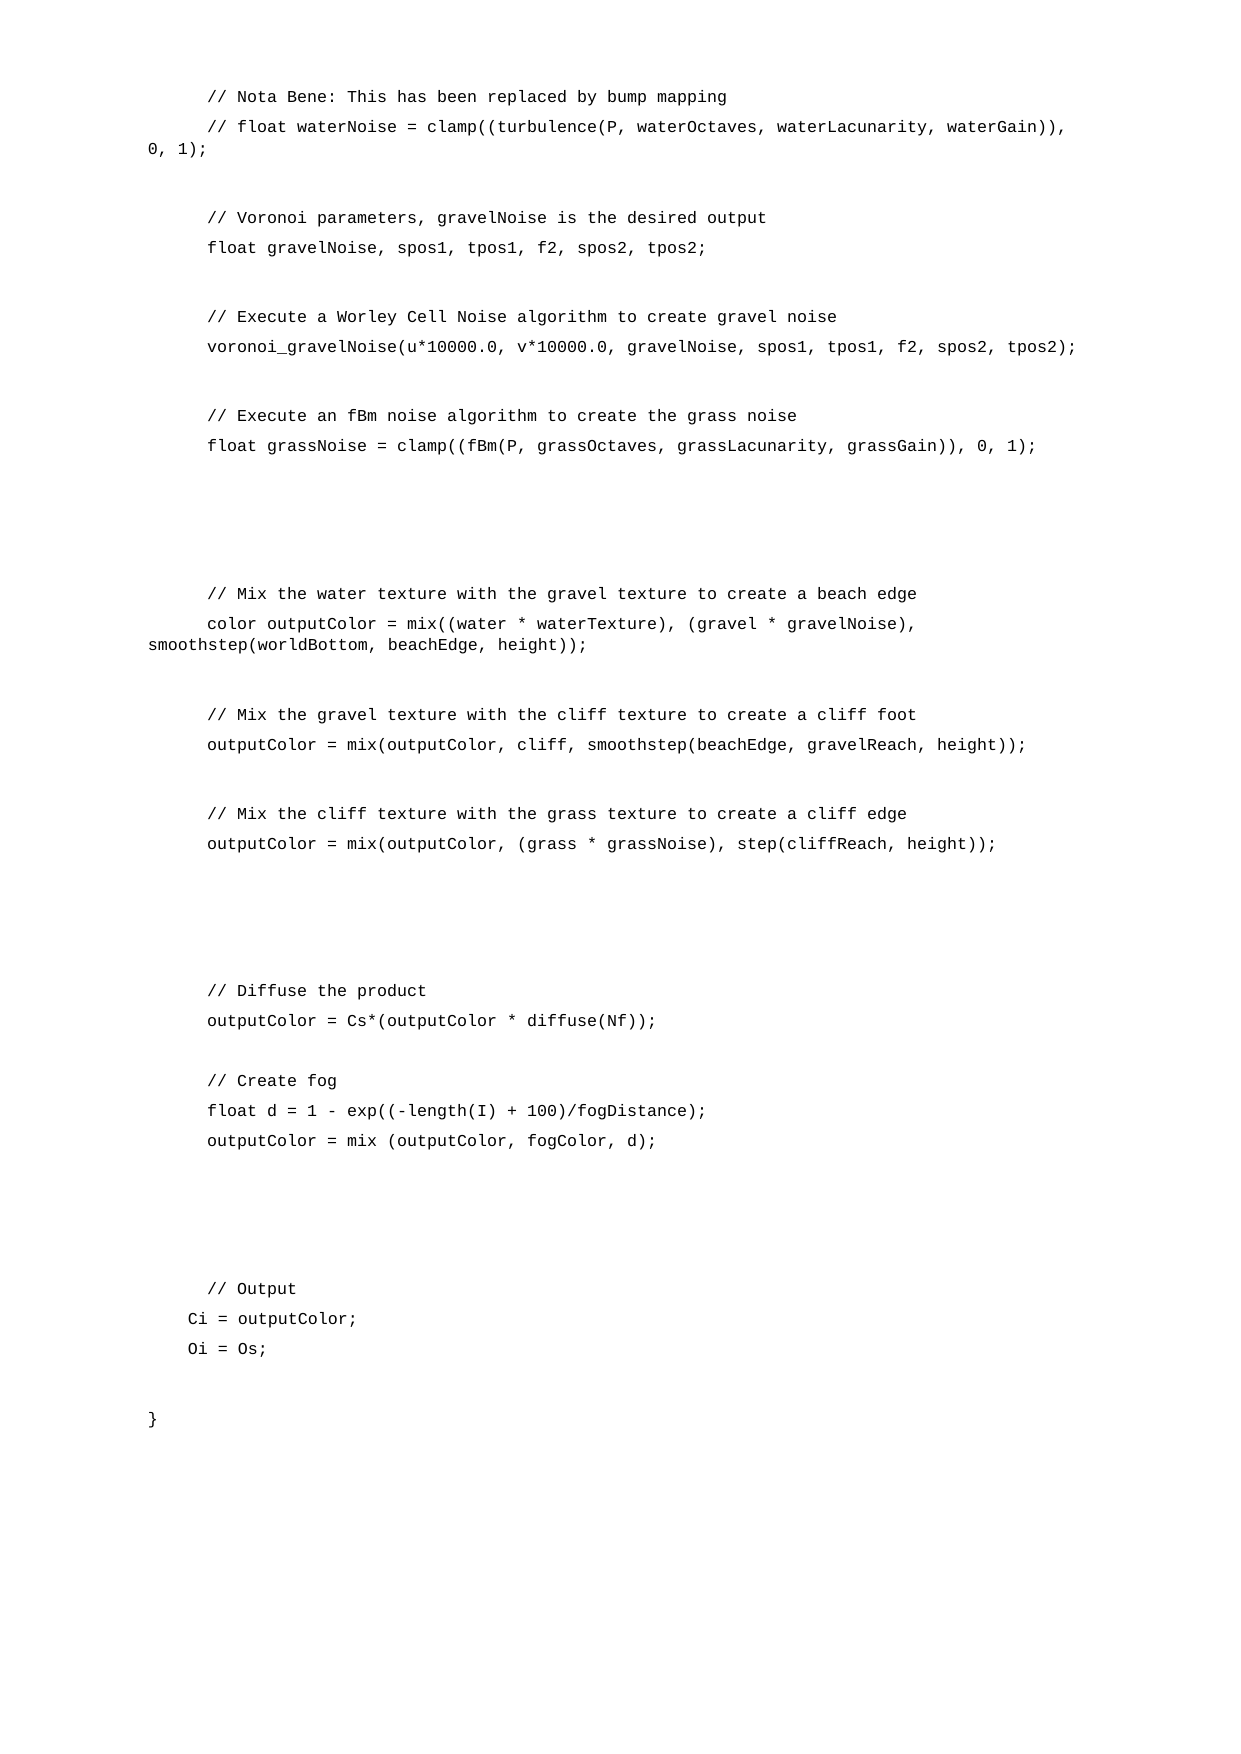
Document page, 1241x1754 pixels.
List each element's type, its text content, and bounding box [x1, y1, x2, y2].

text Ci = outputColor; [148, 1310, 1092, 1329]
text // Create fog [148, 1073, 1092, 1092]
text outputColor = Cs*(outputColor * diffuse(Nf)); [148, 1013, 1092, 1032]
text float d = 1 - exp((-length(I) + 100)/fogDistance); [148, 1103, 1092, 1122]
text } [148, 1411, 1092, 1430]
text // Mix the water texture with the gravel texture to create a beach edge [148, 585, 1092, 604]
text // Execute a Worley Cell Noise algorithm to create gravel noise [148, 309, 1092, 327]
text color outputColor = mix((water * waterTexture), (gravel * gravelNoise), smoothstep(worldBottom, beachEdge, height)); [148, 615, 1092, 656]
text // Mix the cliff texture with the grass texture to create a cliff edge [148, 805, 1092, 824]
text // float waterNoise = clamp((turbulence(P, waterOctaves, waterLacunarity, waterGain)), 0, 1); [148, 119, 1092, 159]
text Oi = Os; [148, 1340, 1092, 1359]
text // Diffuse the product [148, 983, 1092, 1002]
text // Voronoi parameters, gravelNoise is the desired output [148, 209, 1092, 228]
text // Mix the gravel texture with the cliff texture to create a cliff foot [148, 706, 1092, 725]
text outputColor = mix (outputColor, fogColor, d); [148, 1133, 1092, 1152]
text outputColor = mix(outputColor, (grass * grassNoise), step(cliffReach, height)); [148, 835, 1092, 854]
text // Execute an fBm noise algorithm to create the grass noise [148, 408, 1092, 427]
text outputColor = mix(outputColor, cliff, smoothstep(beachEdge, gravelReach, height)); [148, 736, 1092, 755]
text float gravelNoise, spos1, tpos1, f2, spos2, tpos2; [148, 239, 1092, 258]
text // Nota Bene: This has been replaced by bump mapping [148, 89, 1092, 107]
text voronoi_gravelNoise(u*10000.0, v*10000.0, gravelNoise, spos1, tpos1, f2, spos2, tpos2); [148, 339, 1092, 357]
text float grassNoise = clamp((fBm(P, grassOctaves, grassLacunarity, grassGain)), 0, 1); [148, 438, 1092, 457]
text // Output [148, 1280, 1092, 1299]
